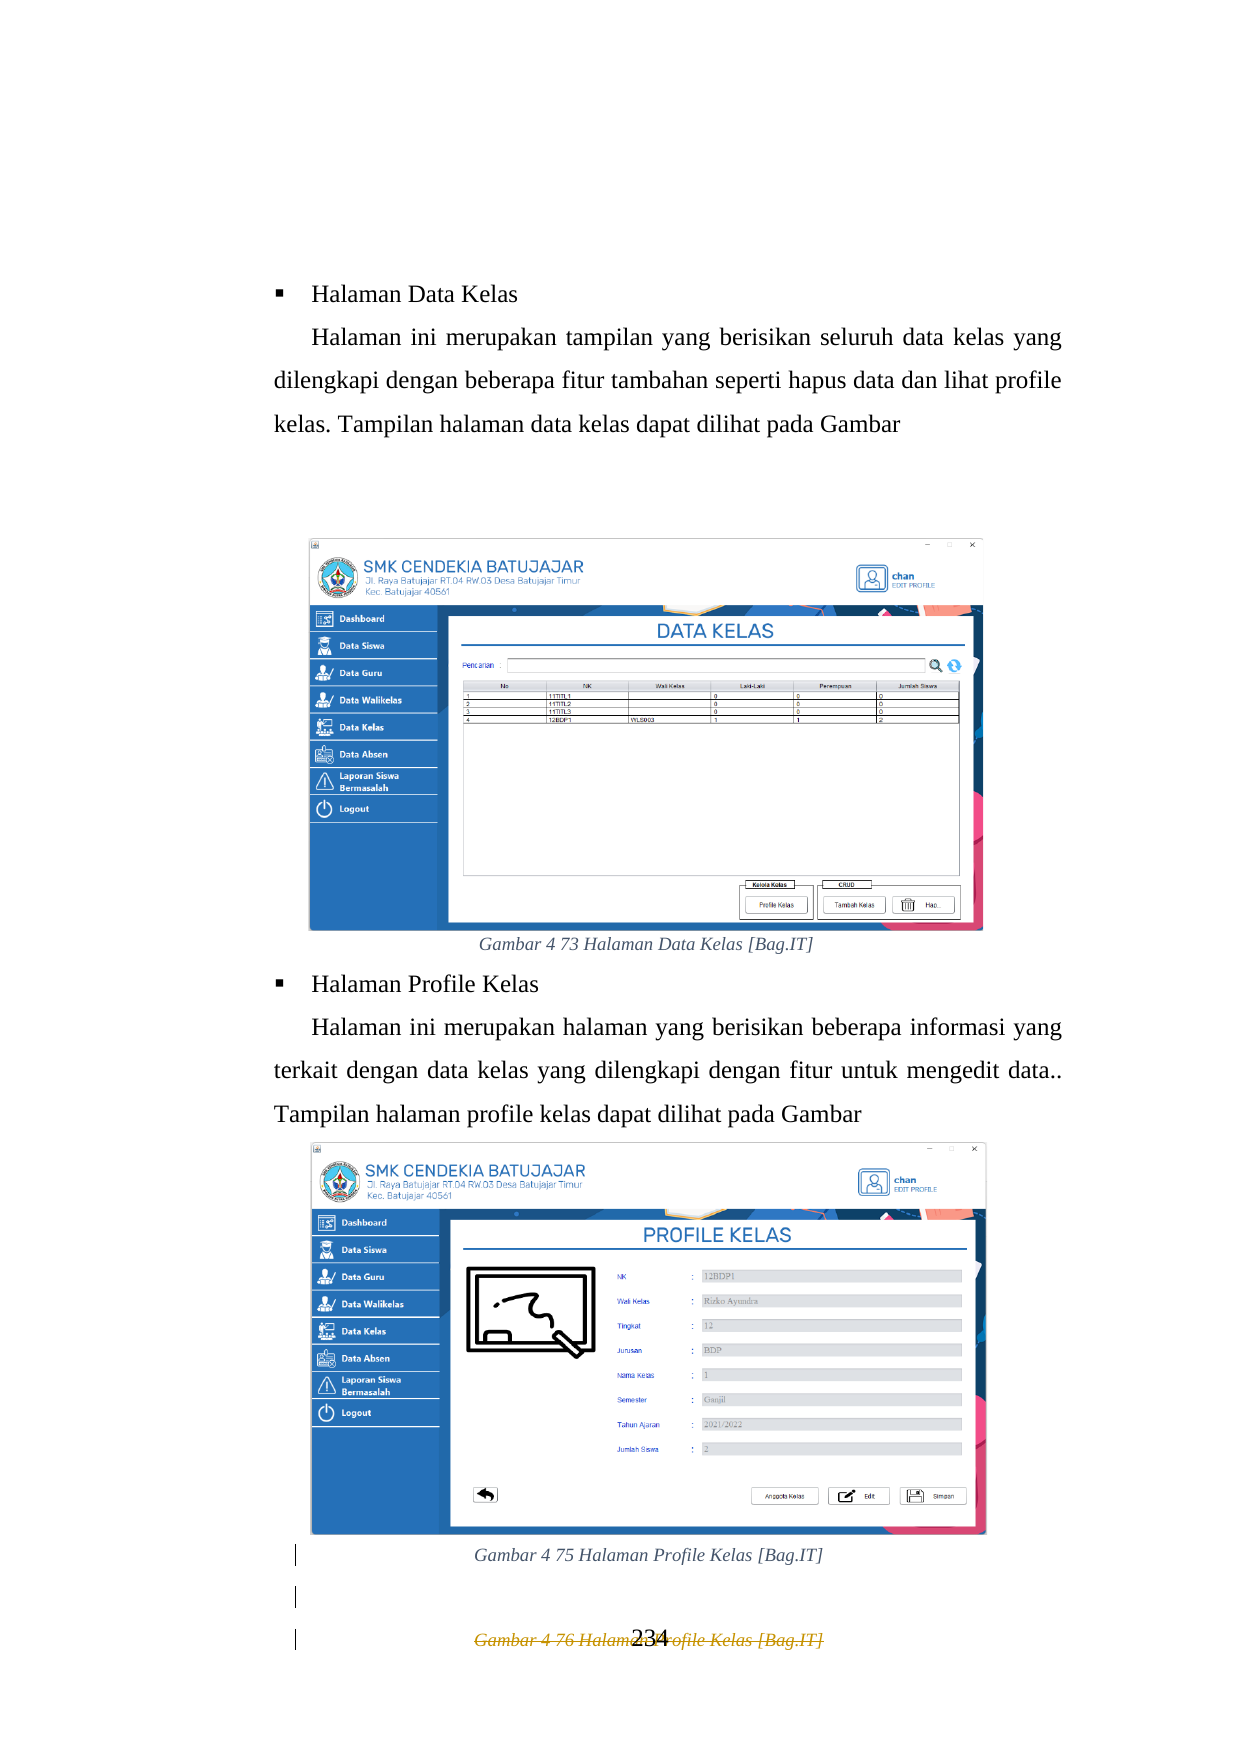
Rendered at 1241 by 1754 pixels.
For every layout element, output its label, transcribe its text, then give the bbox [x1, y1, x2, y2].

text Halaman ini merupakan halaman yang berisikan beberapa informasi yang terkait dengan data kelas yang dilengkapi dengan fitur untuk mengedit data.. Tampilan halaman profile kelas dapat dilihat pada Gambar [274, 1012, 1063, 1127]
list Halaman Profile Kelas [274, 969, 1063, 998]
list Halaman Data Kelas [274, 279, 1063, 308]
text Halaman ini merupakan tampilan yang berisikan seluruh data kelas yang dilengkapi dengan beberapa fitur tambahan seperti hapus data dan lihat profile kelas. Tampilan halaman data kelas dapat dilihat pada Gambar [274, 322, 1063, 437]
picture [308, 538, 984, 931]
picture [310, 1142, 988, 1535]
